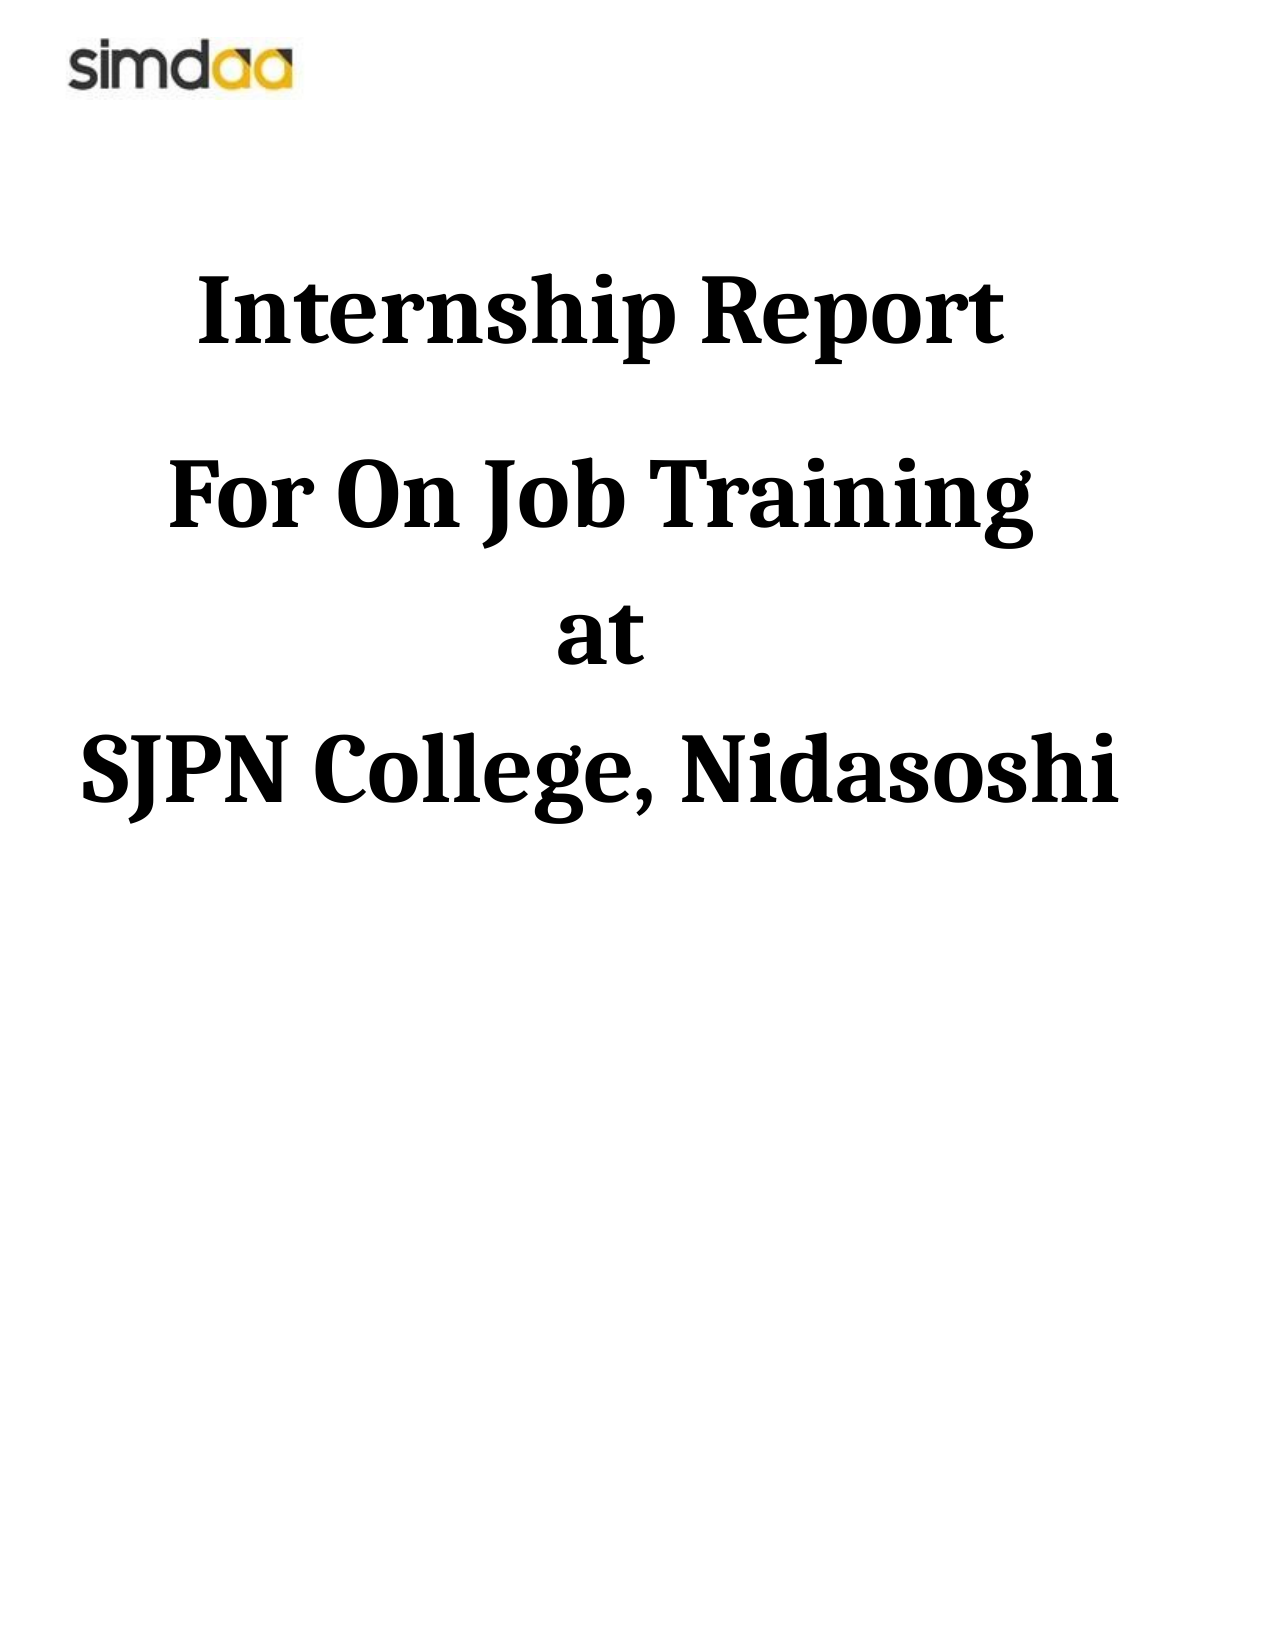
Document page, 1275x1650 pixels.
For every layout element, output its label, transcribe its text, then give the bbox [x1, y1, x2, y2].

picture [65, 37, 305, 100]
text SJPN College, Nidasoshi [68, 712, 1134, 827]
text Internship Report [67, 253, 1134, 368]
text For On Job Training [67, 437, 1134, 552]
text at [67, 575, 1134, 690]
